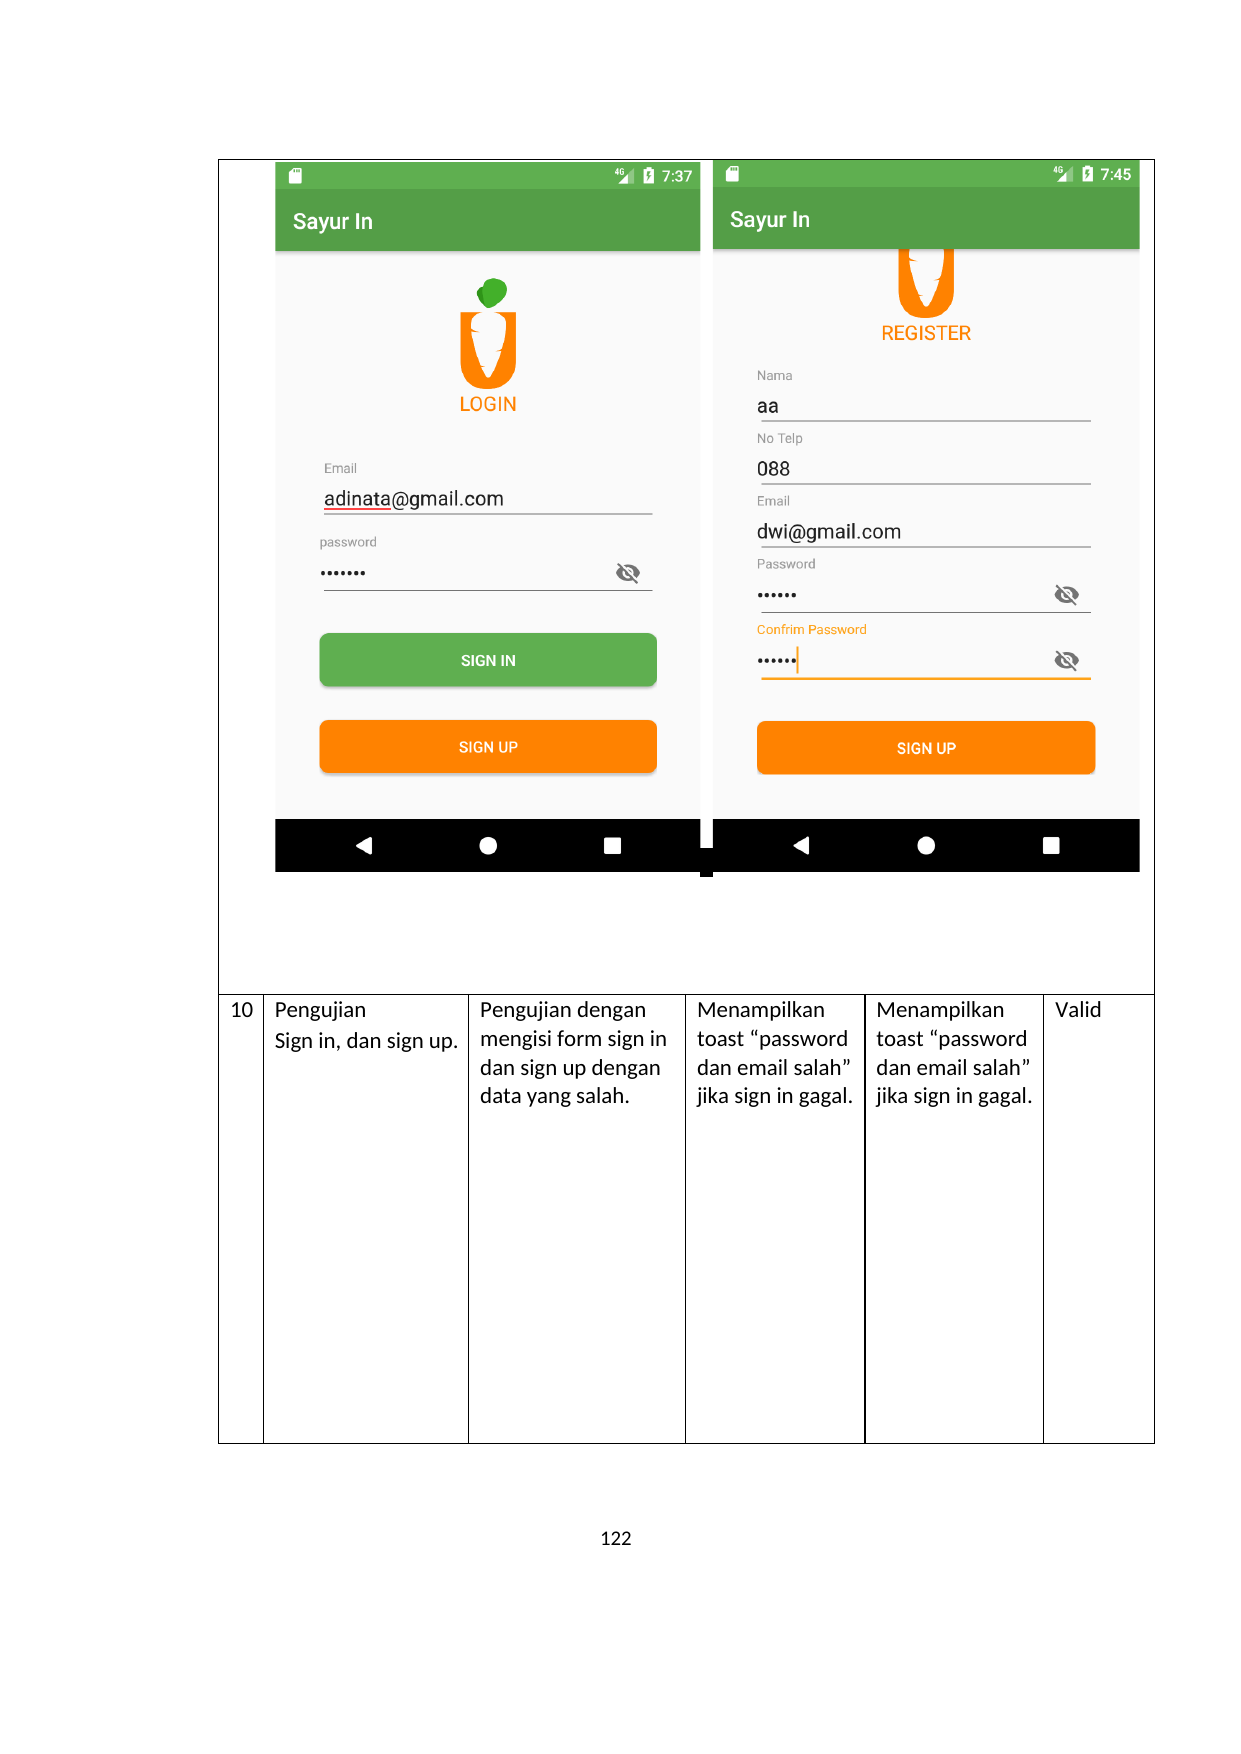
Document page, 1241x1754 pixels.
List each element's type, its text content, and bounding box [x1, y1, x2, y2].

picture [712, 160, 1140, 872]
table_cell [263, 160, 1154, 994]
table_cell Menampilkan toast “password dan email salah” jika sign in gagal. [866, 995, 1043, 1442]
table_cell Pengujian Sign in, dan sign up. [264, 995, 468, 1442]
table_cell Valid [1044, 995, 1154, 1442]
picture [275, 162, 701, 872]
table_cell [219, 160, 263, 994]
table_cell Pengujian dengan mengisi form sign in dan sign up dengan data yang salah. [469, 995, 685, 1442]
table_cell Menampilkan toast “password dan email salah” jika sign in gagal. [686, 995, 864, 1442]
table_cell 10 [219, 995, 263, 1442]
